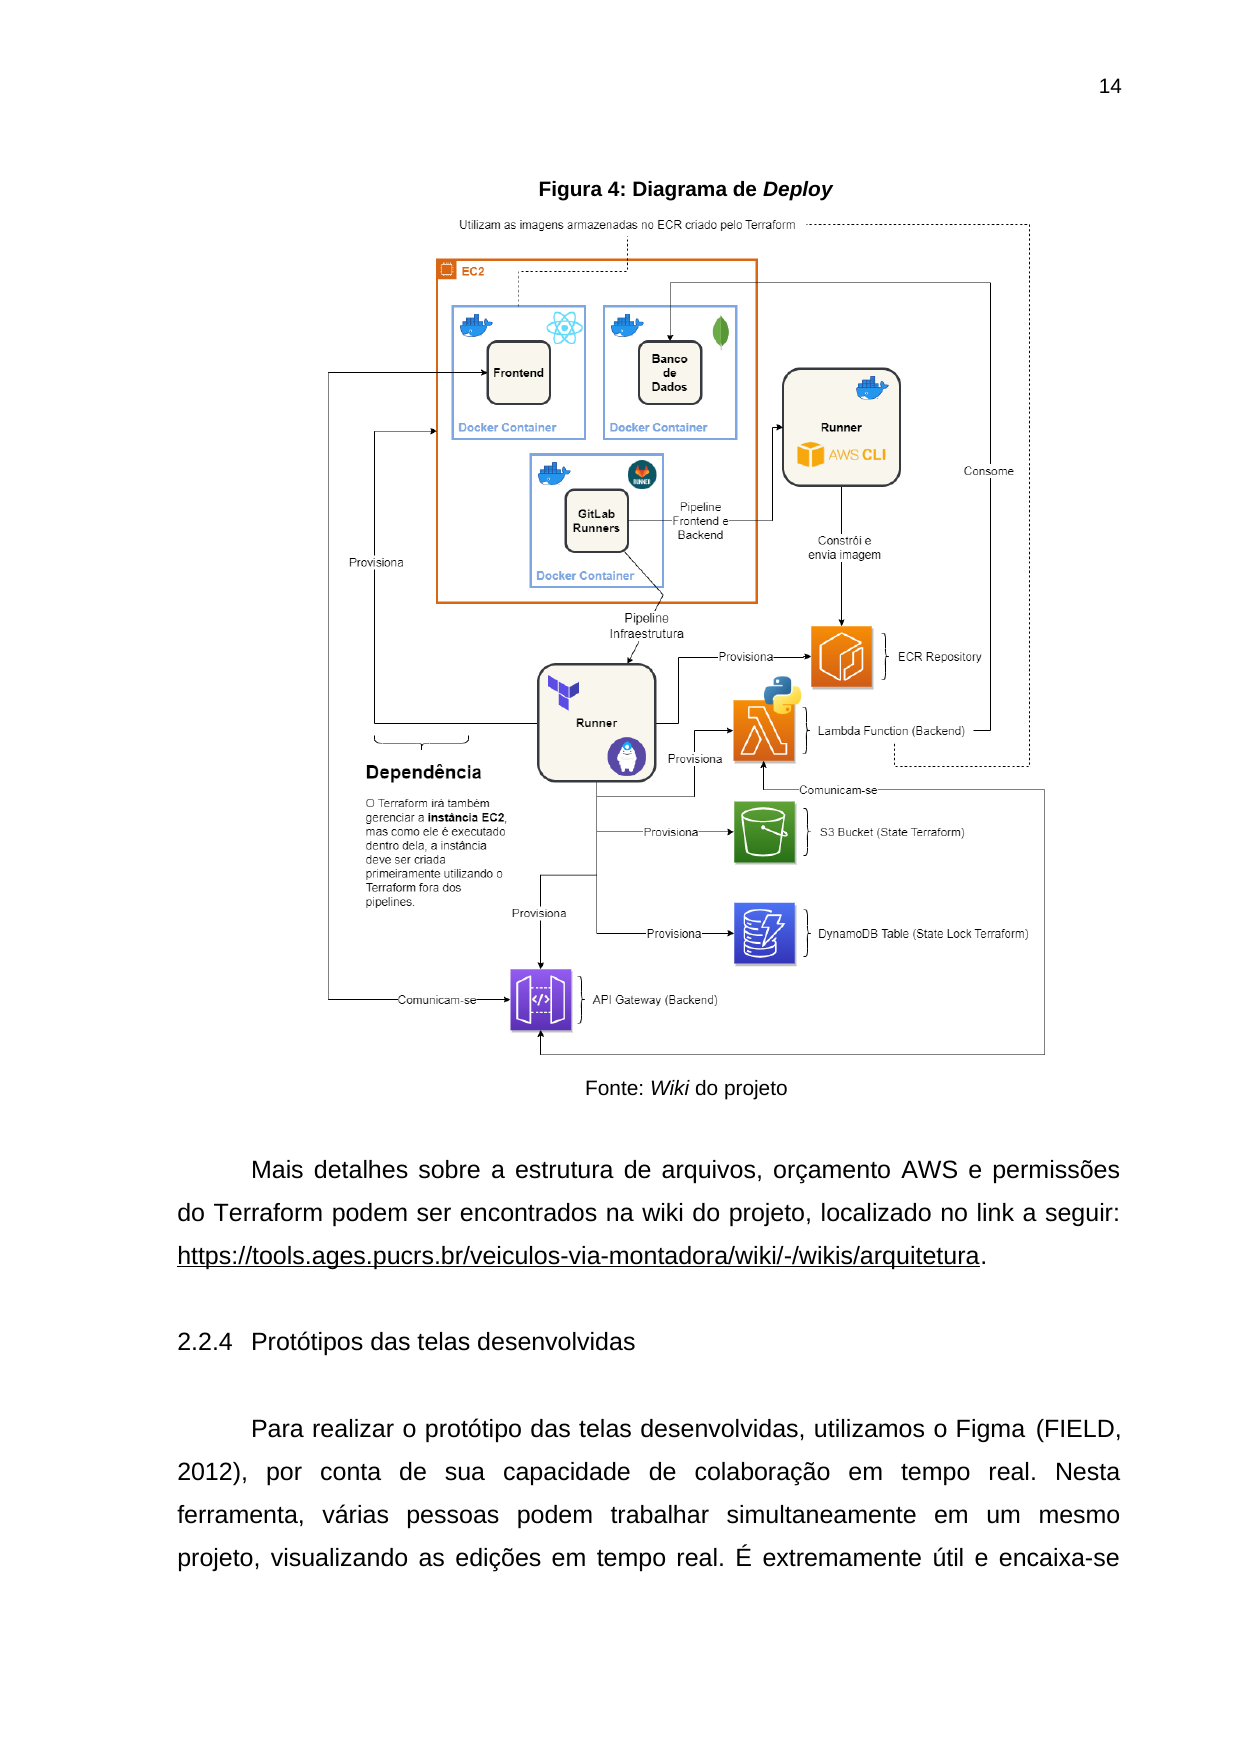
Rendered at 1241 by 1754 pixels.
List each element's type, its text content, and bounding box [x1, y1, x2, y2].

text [177, 1413, 1122, 1572]
picture [321, 212, 1052, 1062]
list Protótipos das telas desenvolvidas [177, 1327, 1122, 1356]
text Mais detalhes sobre a estrutura de arquivos, orçamento AWS e permissões do Terraform podem ser encontrados na wiki do projeto, localizado no link a seguir: https://tools.ages.pucrs.br/veiculos-via-montadora/wiki/-/wikis/arquitetura. [177, 1155, 1122, 1270]
text Fonte: Wiki do projeto [177, 1076, 1122, 1100]
